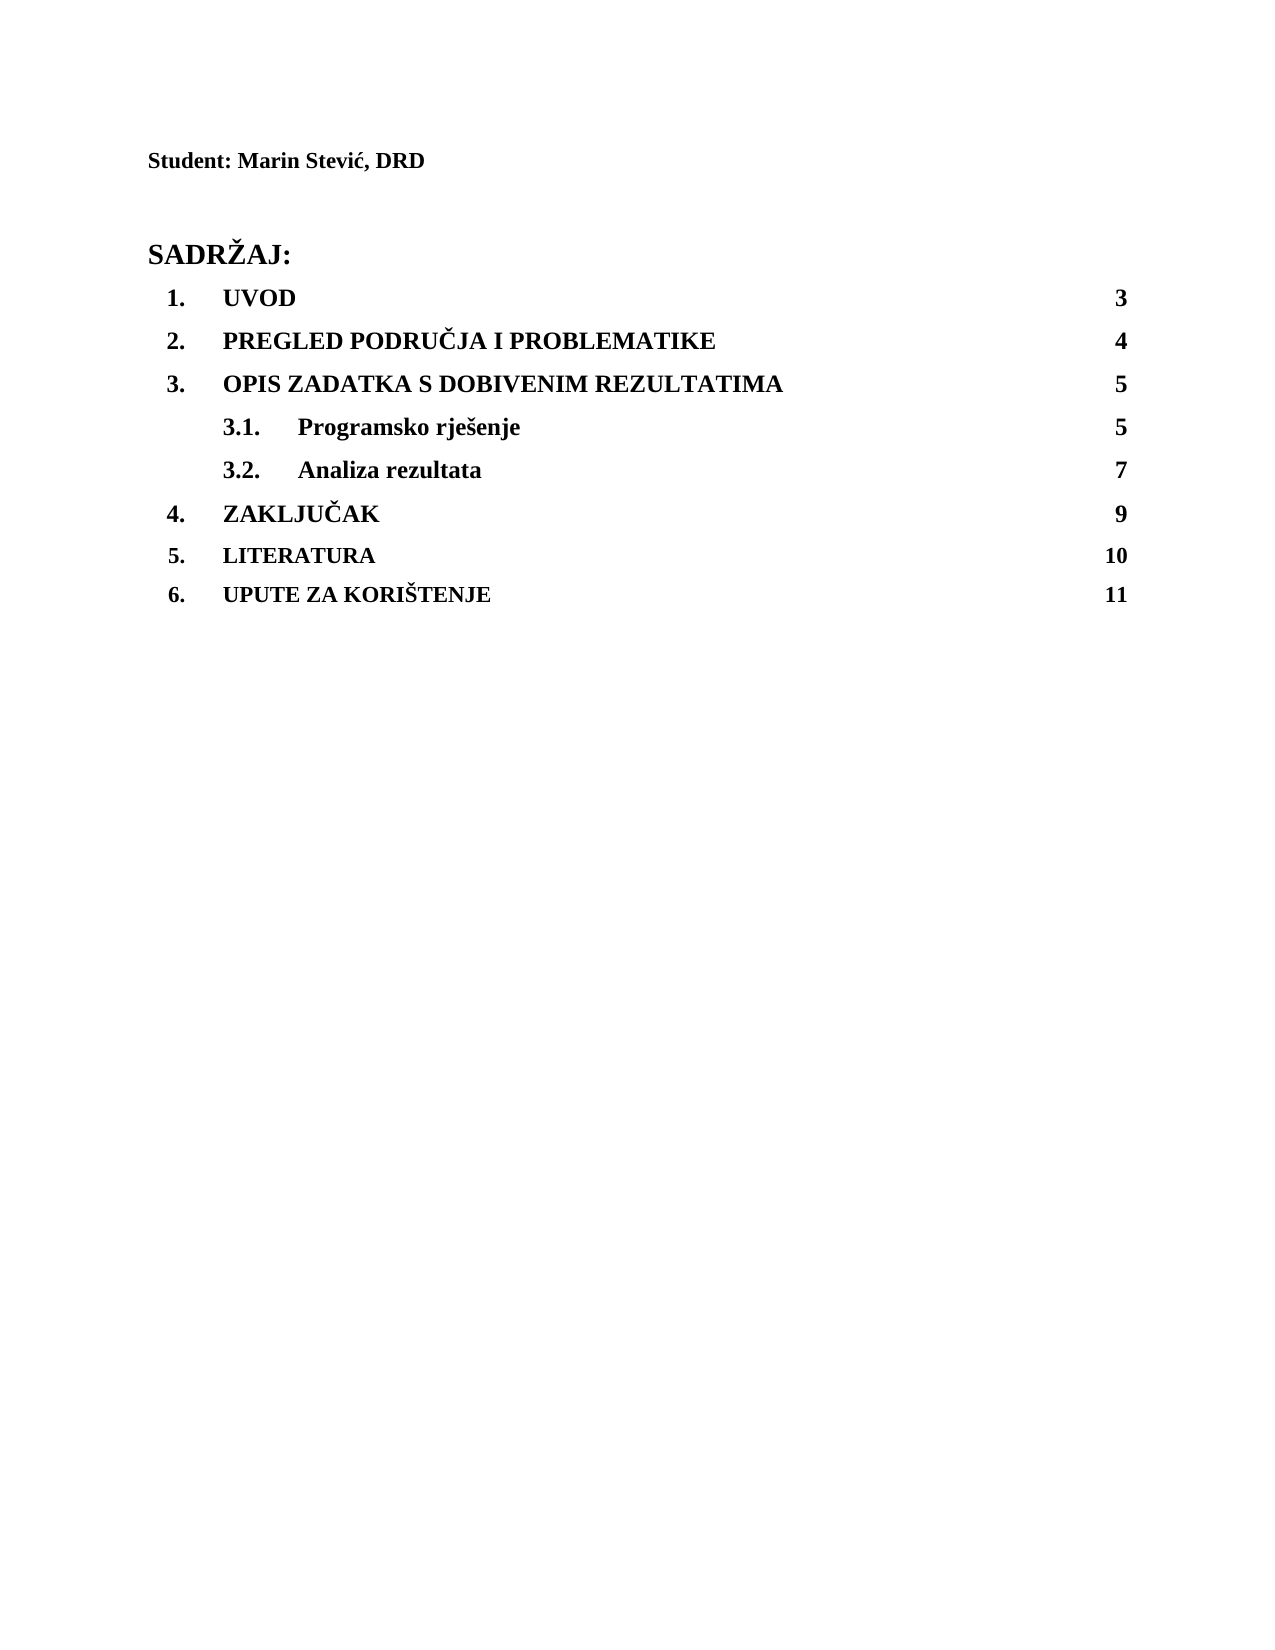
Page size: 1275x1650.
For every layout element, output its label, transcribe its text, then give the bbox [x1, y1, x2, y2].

title SADRŽAJ: [148, 237, 1127, 271]
text Student: Marin Stević, DRD [148, 148, 1127, 174]
